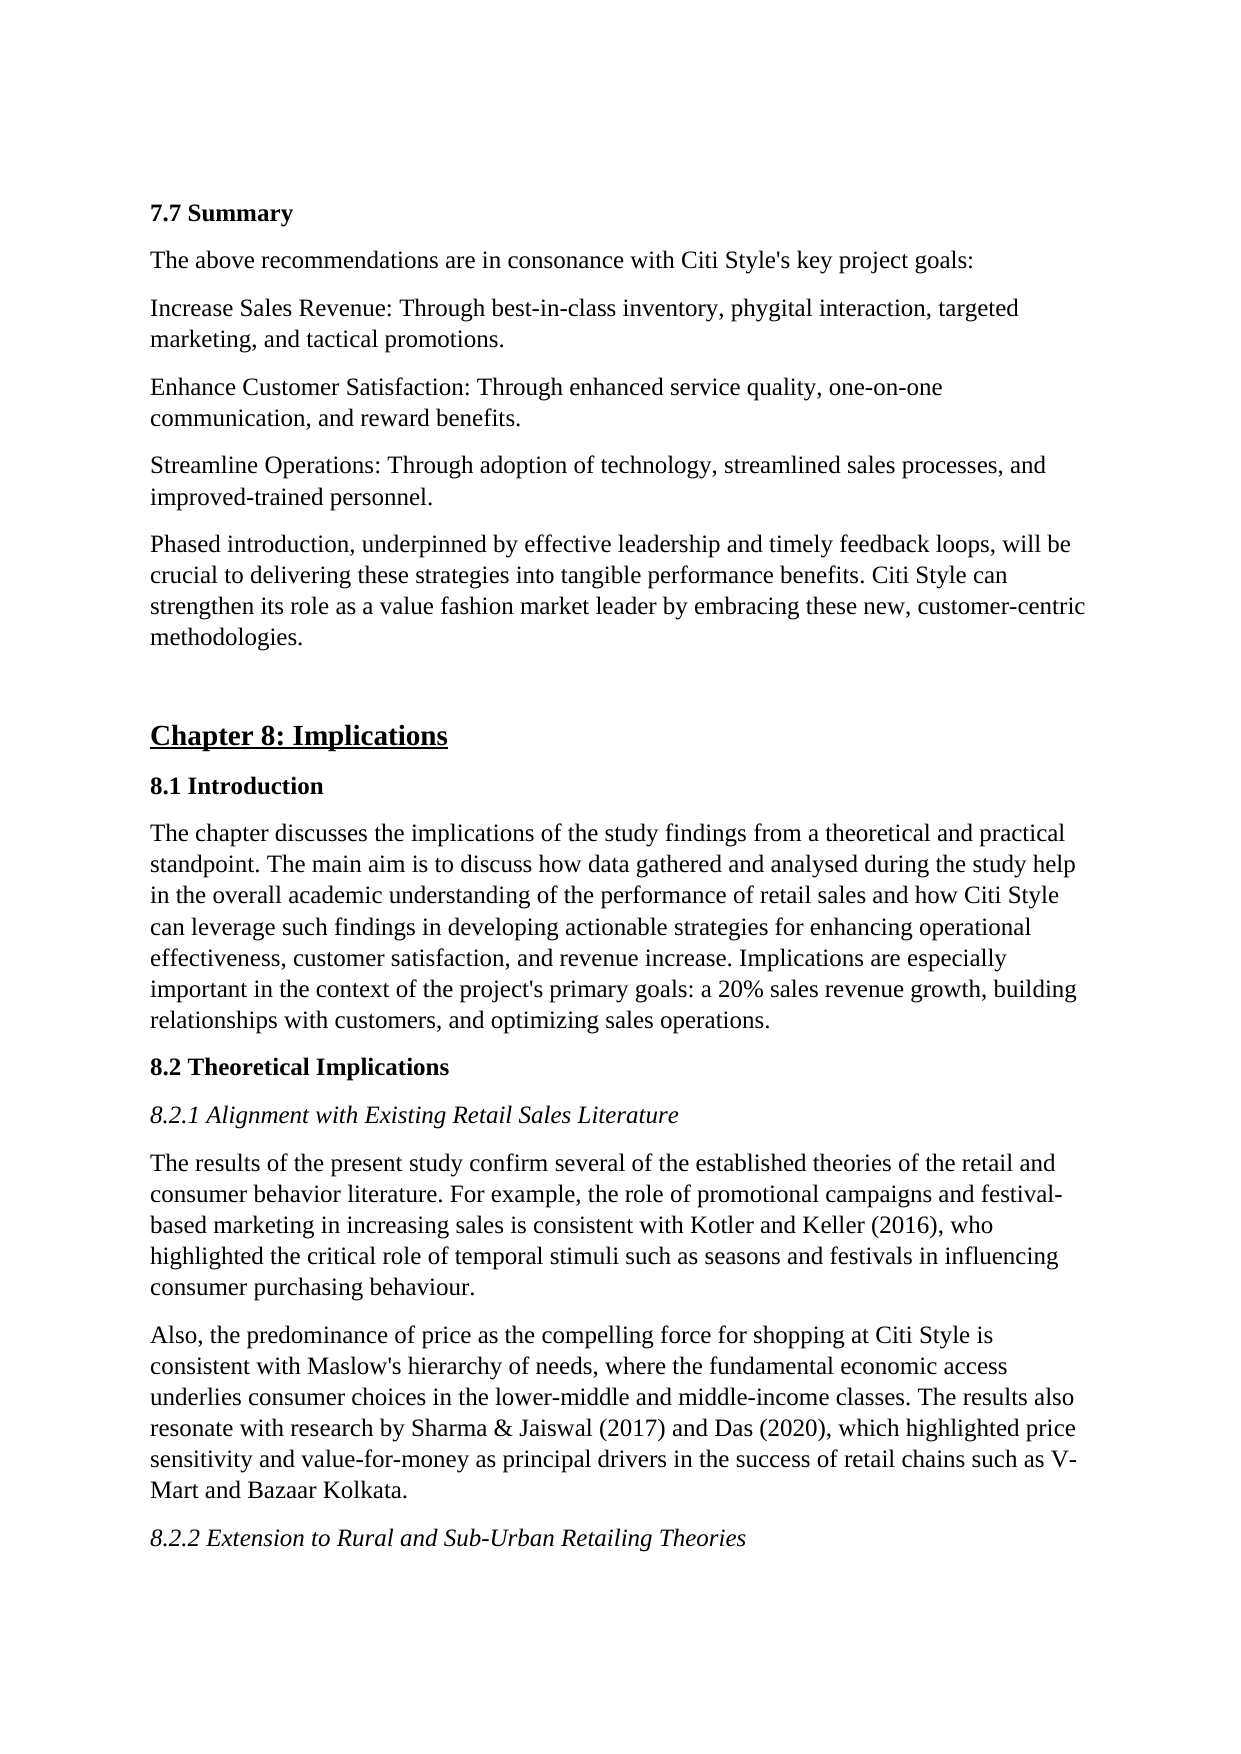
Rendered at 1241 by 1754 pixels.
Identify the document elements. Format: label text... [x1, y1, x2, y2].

text Also, the predominance of price as the compelling force for shopping at Citi Style is consistent with Maslow's hierarchy of needs, where the fundamental economic access underlies consumer choices in the lower-middle and middle-income classes. The results also resonate with research by Sharma & Jaiswal (2017) and Das (2020), which highlighted price sensitivity and value-for-money as principal drivers in the success of retail chains such as V-Mart and Bazaar Kolkata. [150, 1320, 1090, 1504]
text Streamline Operations: Through adoption of technology, streamlined sales processes, and improved-trained personnel. [150, 451, 1090, 510]
text 8.2.2 Extension to Rural and Sub-Urban Retailing Theories [150, 1523, 1090, 1551]
text Chapter 8: Implications [150, 718, 1090, 751]
text 8.1 Introduction [150, 771, 1090, 799]
text 8.2.1 Alignment with Existing Retail Sales Literature [150, 1100, 1090, 1129]
text The results of the present study confirm several of the established theories of the retail and consumer behavior literature. For example, the role of promotional campaigns and festival-based marketing in increasing sales is consistent with Kotler and Keller (2016), who highlighted the critical role of temporal stimuli such as seasons and festivals in influencing consumer purchasing behaviour. [150, 1148, 1090, 1301]
text The above recommendations are in consonance with Citi Style's key project goals: [150, 245, 1090, 274]
text The chapter discusses the implications of the study findings from a theoretical and practical standpoint. The main aim is to discuss how data gathered and analysed during the study help in the overall academic understanding of the performance of retail sales and how Citi Style can leverage such findings in developing actionable strategies for enhancing operational effectiveness, customer satisfaction, and revenue increase. Implications are especially important in the context of the project's primary goals: a 20% sales revenue growth, building relationships with customers, and optimizing sales operations. [150, 818, 1090, 1033]
text Phased introduction, underpinned by effective leadership and timely feedback loops, will be crucial to delivering these strategies into tangible performance benefits. Citi Style can strengthen its role as a value fashion market leader by embracing these new, customer-centric methodologies. [150, 529, 1090, 651]
text Enhance Customer Satisfaction: Through enhanced service quality, one-on-one communication, and reward benefits. [150, 372, 1090, 432]
text 7.7 Summary [150, 198, 1090, 226]
text Increase Sales Revenue: Through best-in-class inventory, phygital interaction, targeted marketing, and tactical promotions. [150, 293, 1090, 353]
text 8.2 Theoretical Implications [150, 1052, 1090, 1081]
